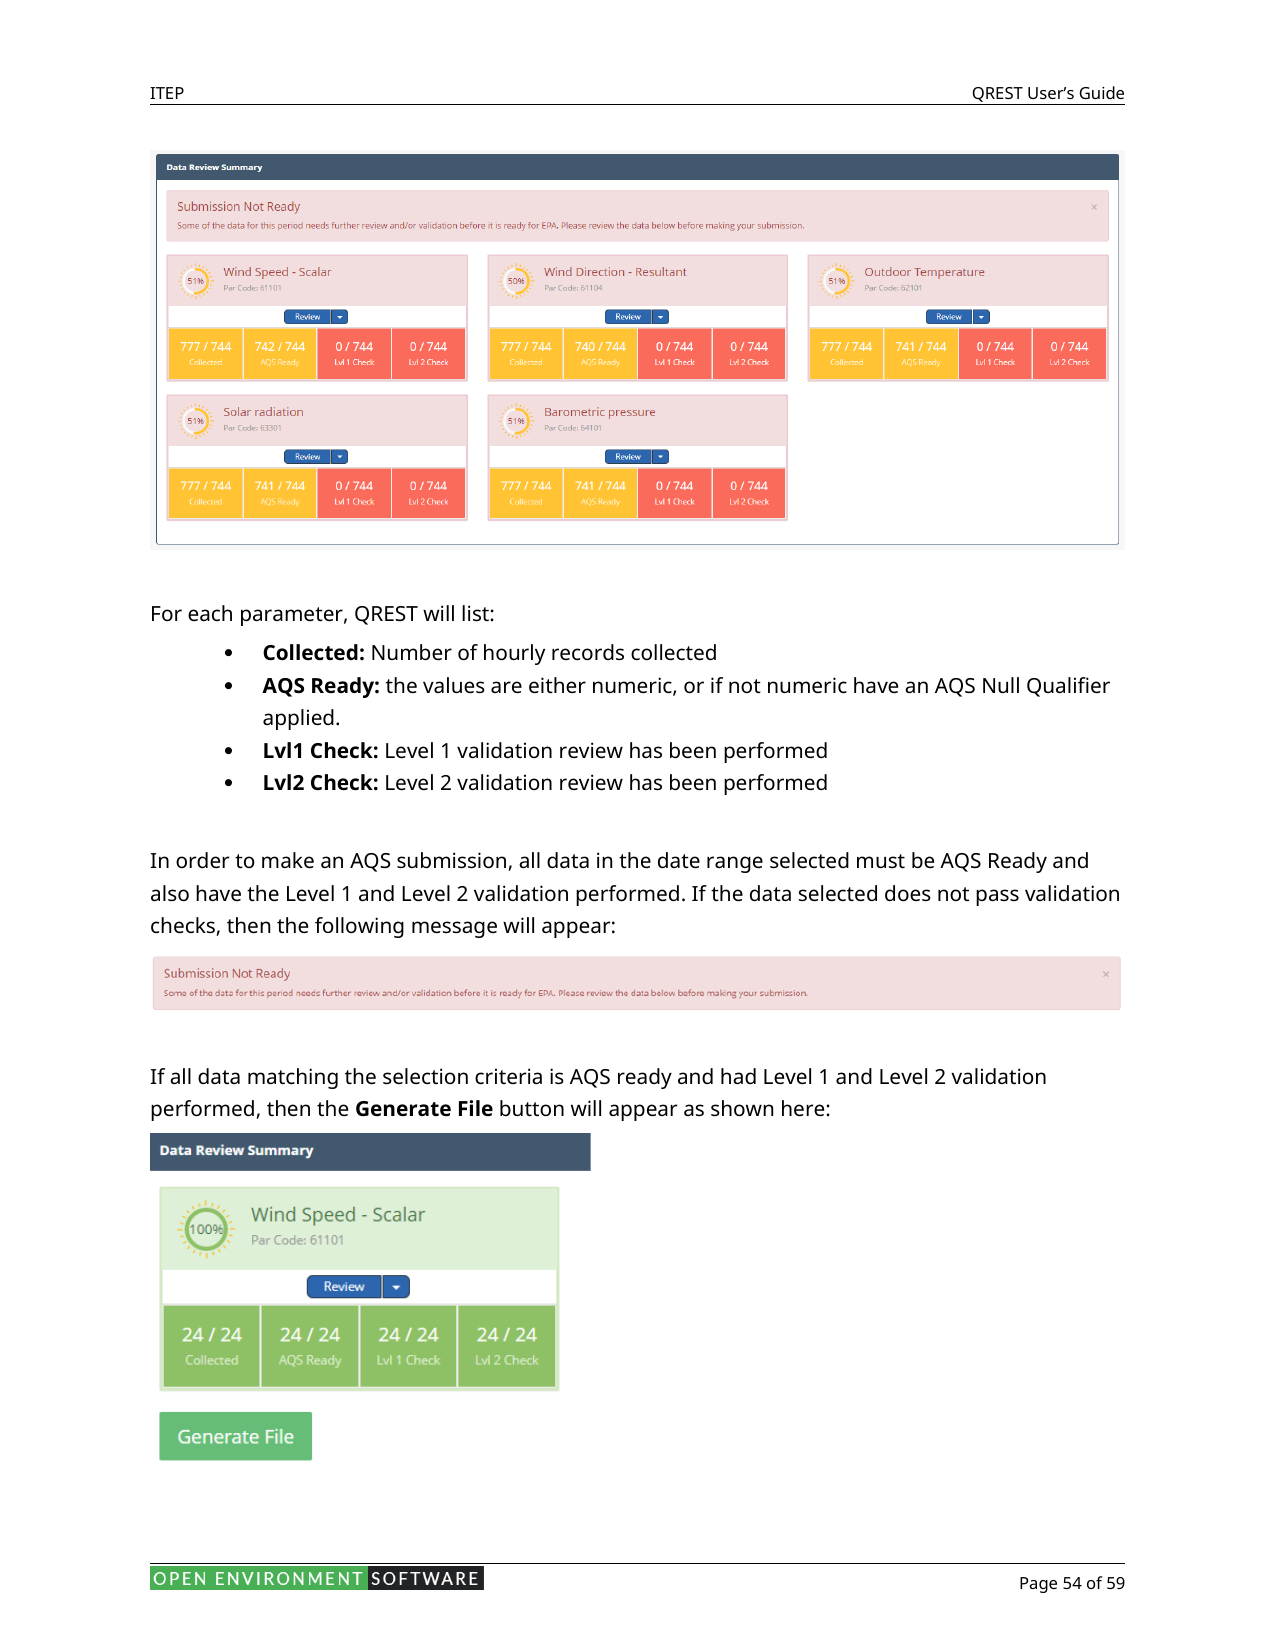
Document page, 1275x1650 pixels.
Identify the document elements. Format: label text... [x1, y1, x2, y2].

picture [150, 950, 1125, 1013]
picture [150, 1566, 484, 1590]
list Lvl1 Check: Level 1 validation review has been performed [225, 736, 1125, 764]
picture [150, 1133, 591, 1472]
text In order to make an AQS submission, all data in the date range selected must be AQS Ready and also have the Level 1 and Level 2 validation performed. If the data selected does not pass validation checks, then the following message will appear: [150, 846, 1125, 940]
list Collected: Number of hourly records collected [225, 638, 1125, 667]
list AQS Ready: the values are either numeric, or if not numeric have an AQS Null Qualifier applied. [225, 671, 1125, 732]
text If all data matching the selection criteria is AQS ready and had Level 1 and Level 2 validation performed, then the Generate File button will appear as shown here: [150, 1062, 1125, 1123]
list Lvl2 Check: Level 2 validation review has been performed [225, 768, 1125, 797]
text For each parameter, QREST will list: [150, 599, 1125, 628]
picture [150, 150, 1125, 550]
